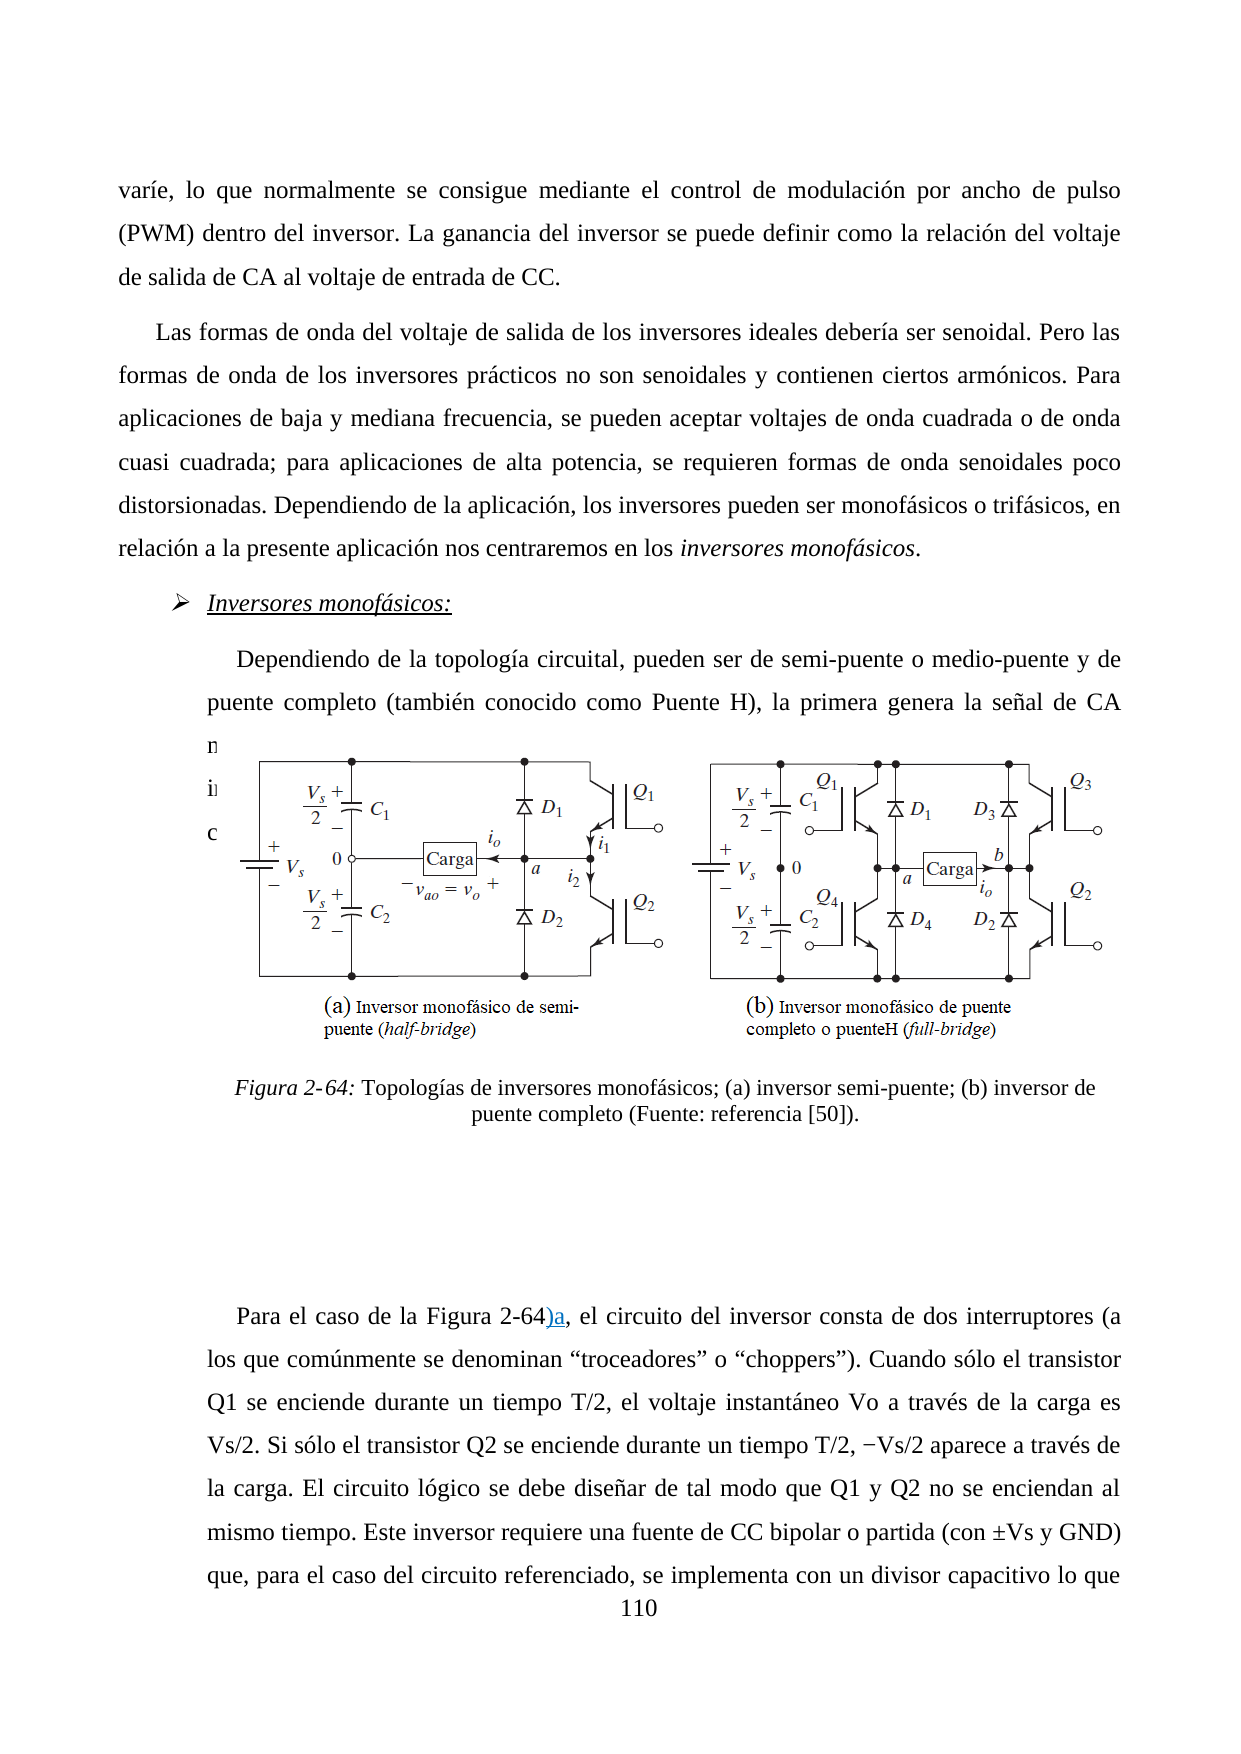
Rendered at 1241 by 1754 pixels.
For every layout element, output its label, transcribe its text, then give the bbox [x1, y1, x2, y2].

text Las formas de onda del voltaje de salida de los inversores ideales debería ser senoidal. Pero las formas de onda de los inversores prácticos no son senoidales y contienen ciertos armónicos. Para aplicaciones de baja y mediana frecuencia, se pueden aceptar voltajes de onda cuadrada o de onda cuasi cuadrada; para aplicaciones de alta potencia, se requieren formas de onda senoidales poco distorsionadas. Dependiendo de la aplicación, los inversores pueden ser monofásicos o trifásicos, en relación a la presente aplicación nos centraremos en los inversores monofásicos. [118, 317, 1122, 562]
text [207, 1301, 1122, 1588]
picture [216, 728, 1123, 1065]
list Inversores monofásicos: [169, 588, 1122, 617]
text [118, 175, 1122, 290]
